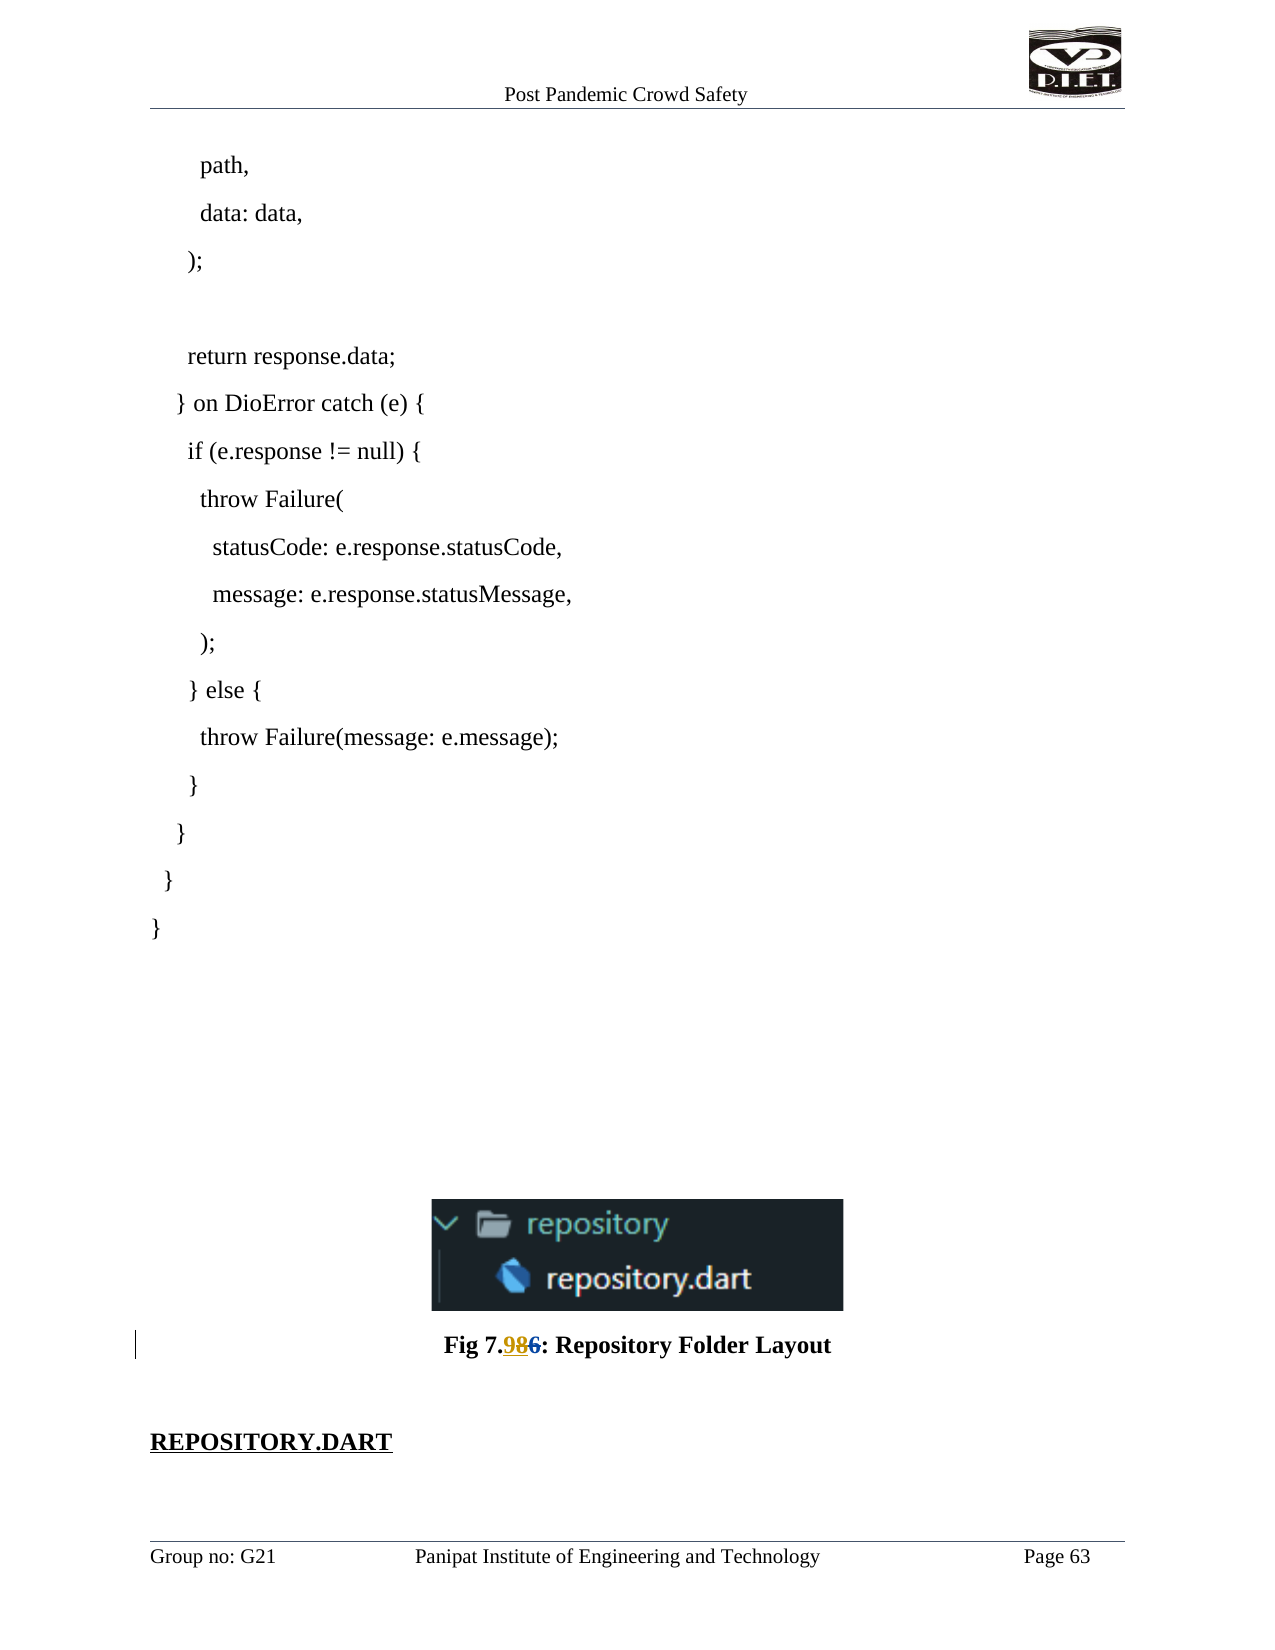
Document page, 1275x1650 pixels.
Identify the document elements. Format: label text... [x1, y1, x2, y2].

text } [150, 770, 1125, 799]
text path, [150, 150, 1125, 179]
text if (e.response != null) { [150, 436, 1125, 465]
text } [150, 818, 1125, 847]
text } else { [150, 675, 1125, 703]
text throw Failure(message: e.message); [150, 722, 1125, 751]
text data: data, [150, 198, 1125, 226]
text statusCode: e.response.statusCode, [150, 532, 1125, 560]
text ); [150, 245, 1125, 274]
text } [150, 866, 1125, 894]
picture [1029, 23, 1122, 101]
text Fig 7.: Repository Folder Layout [150, 1330, 1125, 1358]
text } on DioError catch (e) { [150, 388, 1125, 417]
text REPOSITORY.DART [150, 1427, 1125, 1456]
picture [431, 1199, 844, 1311]
text ); [150, 627, 1125, 656]
text } [150, 913, 1125, 942]
text throw Failure( [150, 484, 1125, 513]
text return response.data; [150, 341, 1125, 369]
text message: e.response.statusMessage, [150, 579, 1125, 608]
